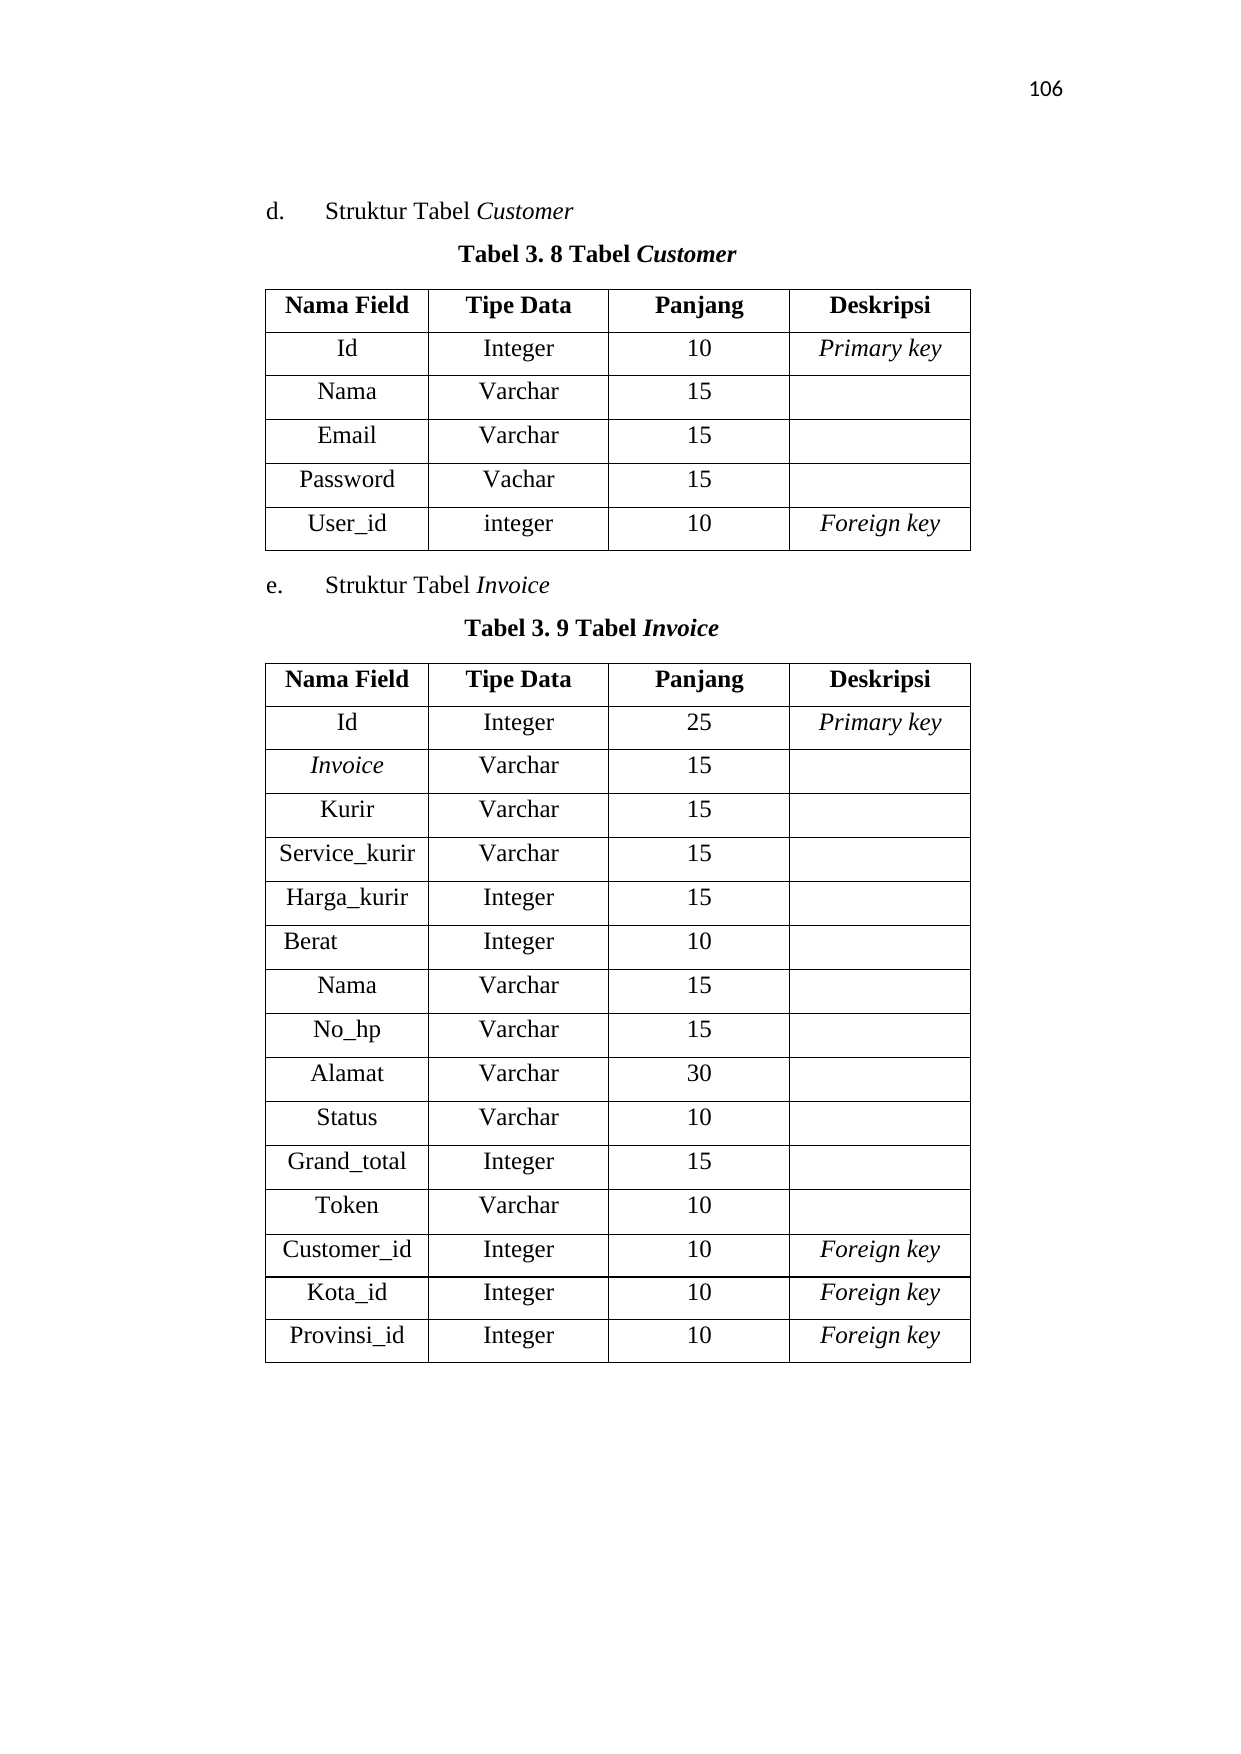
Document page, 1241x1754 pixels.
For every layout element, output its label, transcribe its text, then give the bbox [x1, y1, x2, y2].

table_cell 15 [609, 464, 789, 507]
text Tabel 3. 8 Tabel Customer [236, 239, 1063, 268]
table_cell Varchar [429, 838, 608, 881]
table_cell 15 [609, 970, 789, 1013]
table_cell Varchar [429, 1014, 608, 1057]
table_cell 10 [609, 926, 789, 969]
table_cell Varchar [429, 1102, 608, 1145]
table_cell Nama [266, 970, 428, 1013]
table_cell Foreign key [790, 1235, 970, 1276]
table_cell Primary key [790, 707, 970, 749]
table_cell 15 [609, 838, 789, 881]
table_cell Foreign key [790, 1320, 970, 1362]
table_cell Alamat [266, 1058, 428, 1101]
table_cell User_id [266, 508, 428, 550]
table_cell 15 [609, 1014, 789, 1057]
table_cell Grand_total [266, 1146, 428, 1189]
table_cell 30 [609, 1058, 789, 1101]
table_cell Integer [429, 333, 608, 375]
table_cell [790, 464, 970, 507]
table_cell Integer [429, 1146, 608, 1189]
table_cell 10 [609, 1102, 789, 1145]
table_cell Email [266, 420, 428, 463]
table_cell Foreign key [790, 508, 970, 550]
table_cell Integer [429, 1278, 608, 1319]
table_cell Varchar [429, 1058, 608, 1101]
table_cell Token [266, 1190, 428, 1233]
table_cell Kota_id [266, 1278, 428, 1319]
table_cell [790, 1014, 970, 1057]
table_cell 15 [609, 1146, 789, 1189]
table_cell Nama [266, 376, 428, 419]
table_cell Integer [429, 1235, 608, 1276]
table_cell [790, 420, 970, 463]
table_cell No_hp [266, 1014, 428, 1057]
table_cell 15 [609, 882, 789, 925]
table_header Nama Field [266, 664, 428, 706]
table_cell Kurir [266, 794, 428, 837]
table_cell Invoice [266, 750, 428, 793]
table_cell 15 [609, 376, 789, 419]
table_cell Customer_id [266, 1235, 428, 1276]
table_cell Foreign key [790, 1278, 970, 1319]
table_cell Id [266, 333, 428, 375]
table_cell Varchar [429, 1190, 608, 1233]
table_cell Provinsi_id [266, 1320, 428, 1362]
table_cell Integer [429, 707, 608, 749]
table_cell Service_kurir [266, 838, 428, 881]
table_cell Varchar [429, 420, 608, 463]
table_cell [790, 750, 970, 793]
table_cell [790, 376, 970, 419]
table_cell [790, 838, 970, 881]
table_cell 10 [609, 1235, 789, 1276]
table_cell 10 [609, 508, 789, 550]
table_cell 10 [609, 1320, 789, 1362]
table_cell 15 [609, 420, 789, 463]
table_cell Id [266, 707, 428, 749]
table_cell 15 [609, 750, 789, 793]
table_cell Integer [429, 882, 608, 925]
table_header Tipe Data [429, 664, 608, 706]
table_cell 25 [609, 707, 789, 749]
table_cell Integer [429, 926, 608, 969]
table_cell [790, 1190, 970, 1233]
table_cell [790, 1058, 970, 1101]
table_header Tipe Data [429, 290, 608, 332]
table_cell [790, 1146, 970, 1189]
table_cell 10 [609, 1190, 789, 1233]
table_cell 15 [609, 794, 789, 837]
table_cell Varchar [429, 970, 608, 1013]
table_cell Vachar [429, 464, 608, 507]
table_cell Berat [266, 926, 428, 969]
table_header Panjang [609, 290, 789, 332]
table_cell [790, 882, 970, 925]
table_header Panjang [609, 664, 789, 706]
table_cell Harga_kurir [266, 882, 428, 925]
table_cell Status [266, 1102, 428, 1145]
table_cell Varchar [429, 794, 608, 837]
table_header Deskripsi [790, 664, 970, 706]
text Tabel 3. 9 Tabel Invoice [236, 613, 1063, 642]
table_cell integer [429, 508, 608, 550]
table_cell [790, 926, 970, 969]
table_cell Varchar [429, 376, 608, 419]
list Struktur Tabel Customer [266, 196, 1063, 225]
table_cell [790, 1102, 970, 1145]
table_header Deskripsi [790, 290, 970, 332]
table_cell Varchar [429, 750, 608, 793]
table_cell Integer [429, 1320, 608, 1362]
table_cell [790, 794, 970, 837]
list Struktur Tabel Invoice [266, 570, 1063, 599]
table_cell Password [266, 464, 428, 507]
table_cell [790, 970, 970, 1013]
table_header Nama Field [266, 290, 428, 332]
table_cell 10 [609, 333, 789, 375]
table_cell Primary key [790, 333, 970, 375]
table_cell 10 [609, 1278, 789, 1319]
